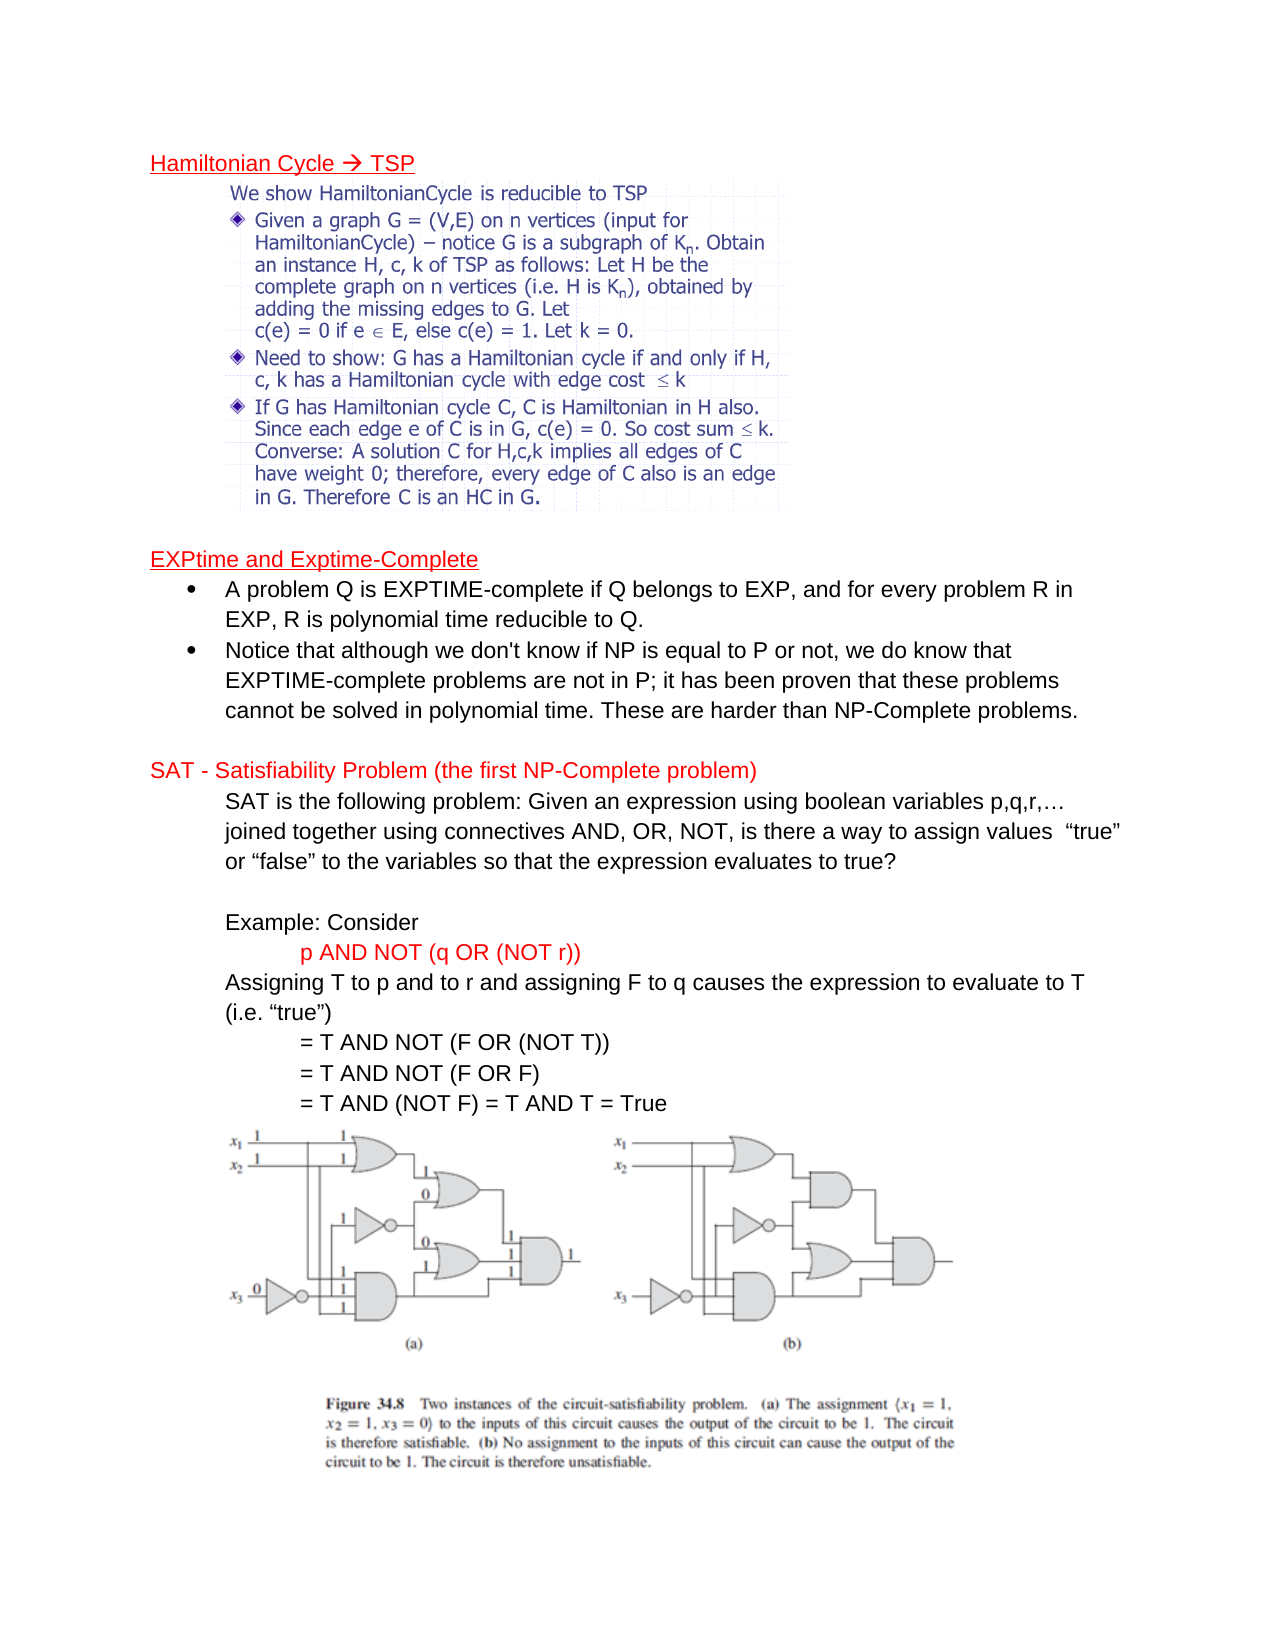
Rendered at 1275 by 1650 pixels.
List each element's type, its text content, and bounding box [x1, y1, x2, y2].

text EXPtime and Exptime-Complete [150, 546, 1125, 572]
list Notice that although we don't know if NP is equal to P or not, we do know that EXPTIME-complete problems are not in P; it has been proven that these problems cannot be solved in polynomial time. These are harder than NP-Complete problems. [187, 637, 1125, 723]
text = T AND (NOT F) = T AND T = True [225, 1090, 1125, 1116]
picture [225, 180, 790, 512]
text SAT is the following problem: Given an expression using boolean variables p,q,r,… joined together using connectives AND, OR, NOT, is there a way to assign values “true” or “false” to the variables so that the expression evaluates to true? Example: Consider p AND NOT (q OR (NOT r)) [225, 788, 1125, 965]
text = T AND NOT (F OR (NOT T)) [225, 1029, 1125, 1056]
text = T AND NOT (F OR F) [225, 1059, 1125, 1086]
text SAT - Satisfiability Problem (the first NP-Complete problem) [150, 757, 1125, 784]
text Assigning T to p and to r and assigning F to q causes the expression to evaluate to T (i.e. “true”) [225, 969, 1125, 1025]
text Hamiltonian Cycle TSP [150, 150, 1125, 176]
picture [225, 1119, 971, 1472]
list A problem Q is EXPTIME-complete if Q belongs to EXP, and for every problem R in EXP, R is polynomial time reducible to Q. [187, 576, 1125, 633]
